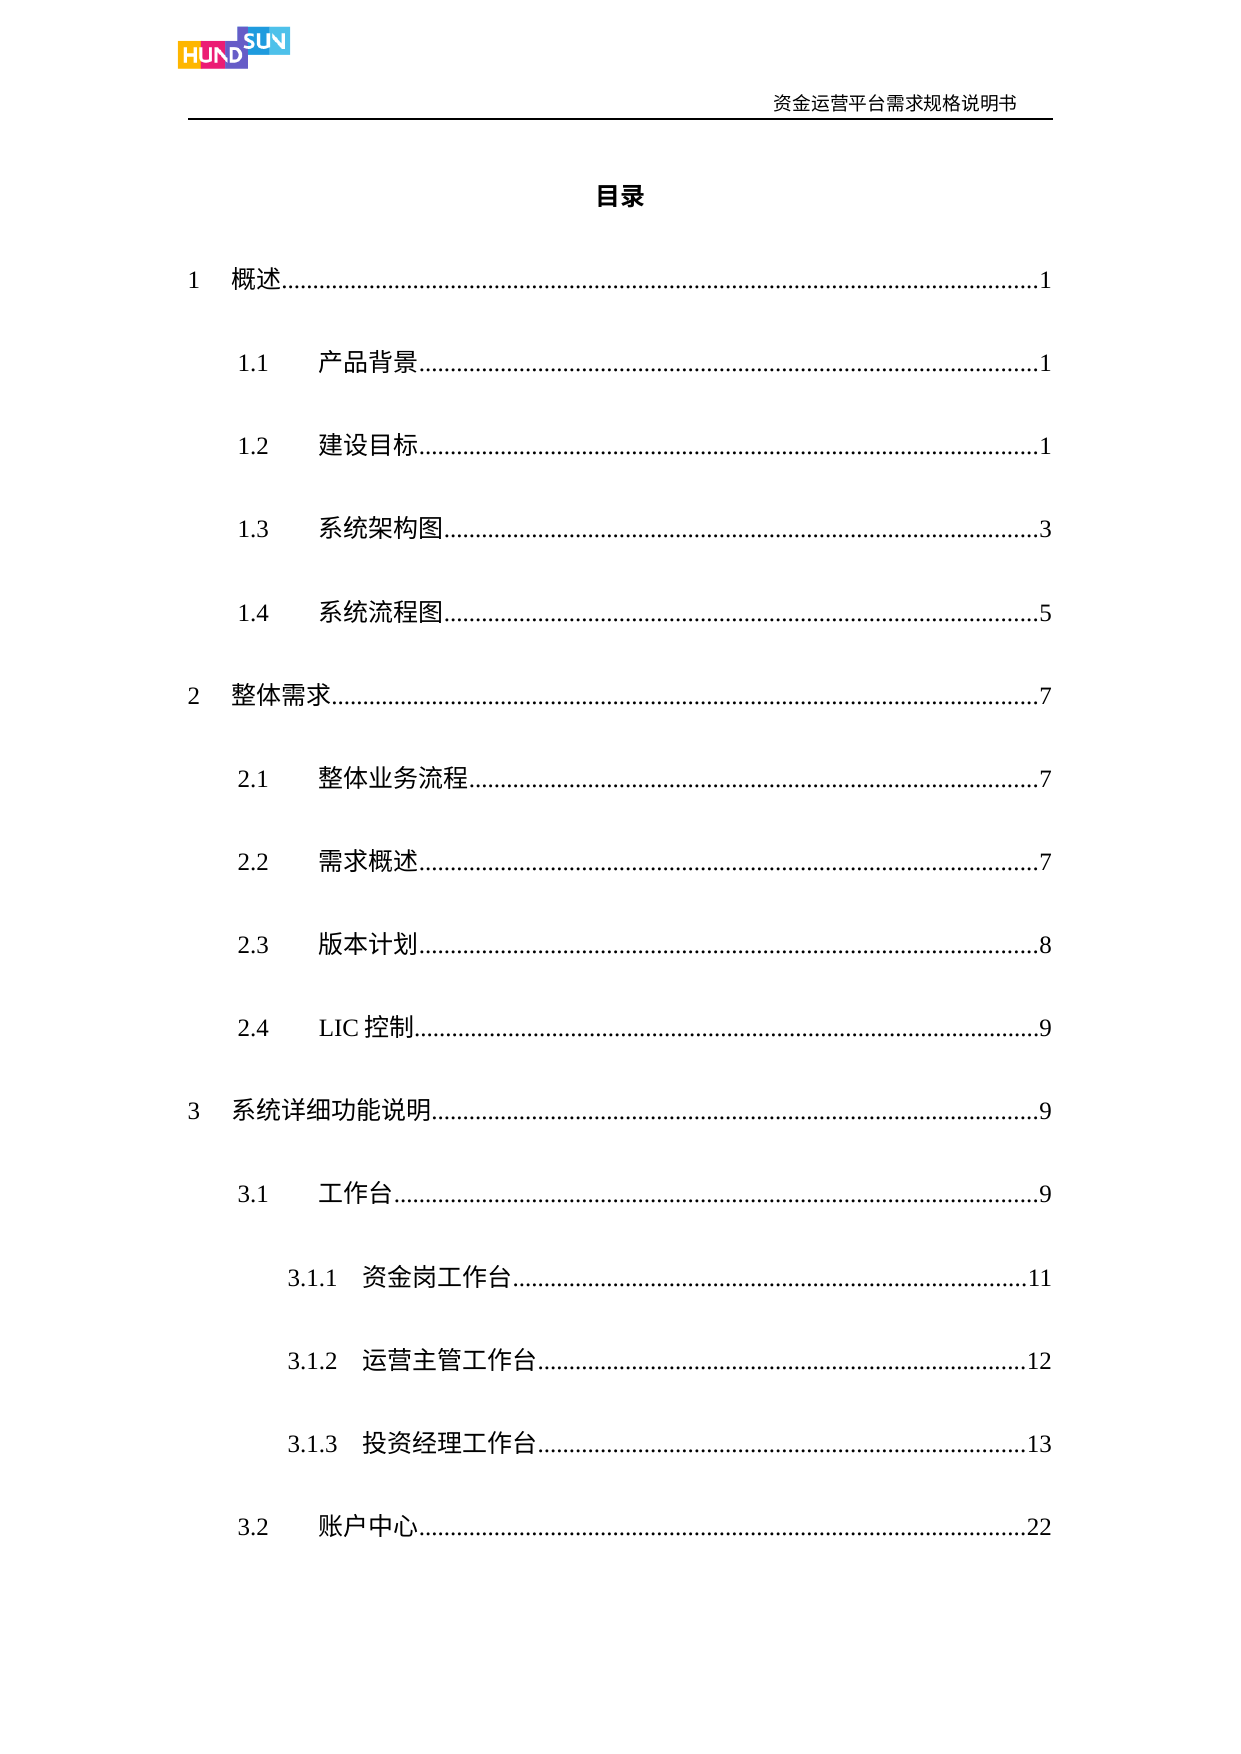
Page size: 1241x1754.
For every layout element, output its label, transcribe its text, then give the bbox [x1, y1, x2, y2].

text 2.3 版本计划 8 [237, 910, 1053, 975]
text 1.4 系统流程图 5 [237, 578, 1053, 643]
picture [177, 26, 291, 69]
text 2 整体需求 7 [187, 661, 1053, 726]
text 2.2 需求概述 7 [237, 827, 1053, 892]
text 2.1 整体业务流程 7 [237, 744, 1053, 809]
text 3.1.3 投资经理工作台 13 [287, 1409, 1053, 1474]
text 3.1.1 资金岗工作台 11 [287, 1243, 1053, 1308]
text 3.1 工作台 9 [237, 1159, 1053, 1224]
text 1 概述 1 [187, 245, 1053, 310]
text 1.1 产品背景 1 [237, 328, 1053, 393]
text 3.2 账户中心 22 [237, 1492, 1053, 1557]
text 1.2 建设目标 1 [237, 411, 1053, 476]
text 2.4 LIC控制 9 [237, 993, 1053, 1058]
text 3 系统详细功能说明 9 [187, 1076, 1053, 1141]
text 1.3 系统架构图 3 [237, 494, 1053, 559]
text 3.1.2 运营主管工作台 12 [287, 1326, 1053, 1391]
text 目录 [187, 162, 1053, 227]
